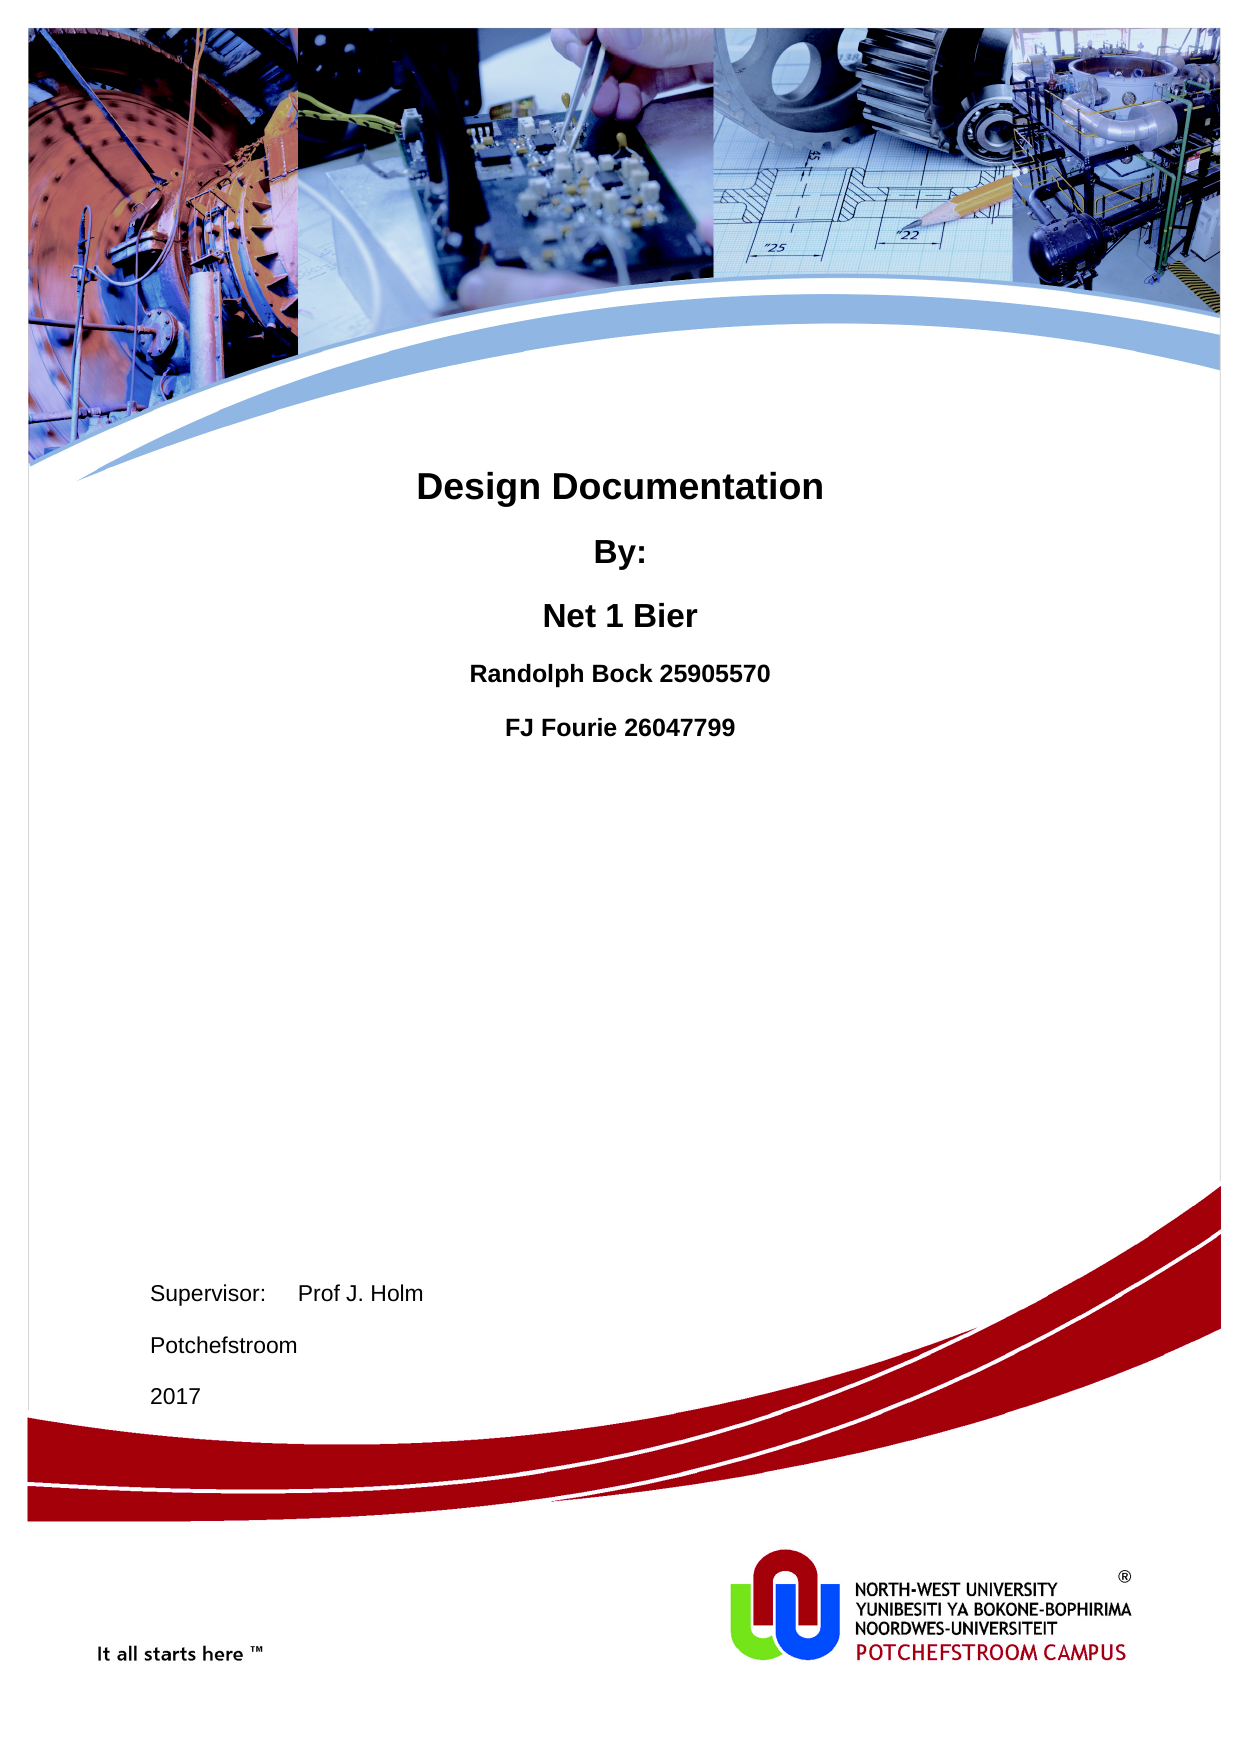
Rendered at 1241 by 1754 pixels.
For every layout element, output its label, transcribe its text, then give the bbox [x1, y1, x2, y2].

text By: [150, 532, 1090, 571]
text 2017 [150, 1383, 1090, 1409]
text Supervisor: Prof J. Holm [150, 1280, 1090, 1307]
text Potchefstroom [150, 1332, 1090, 1358]
text Net 1 Bier [150, 596, 1090, 634]
text FJ Fourie 26047799 [150, 713, 1090, 742]
text Design Documentation [150, 464, 1090, 507]
text Randolph Bock 25905570 [150, 659, 1090, 688]
picture [0, 0, 1241, 1754]
